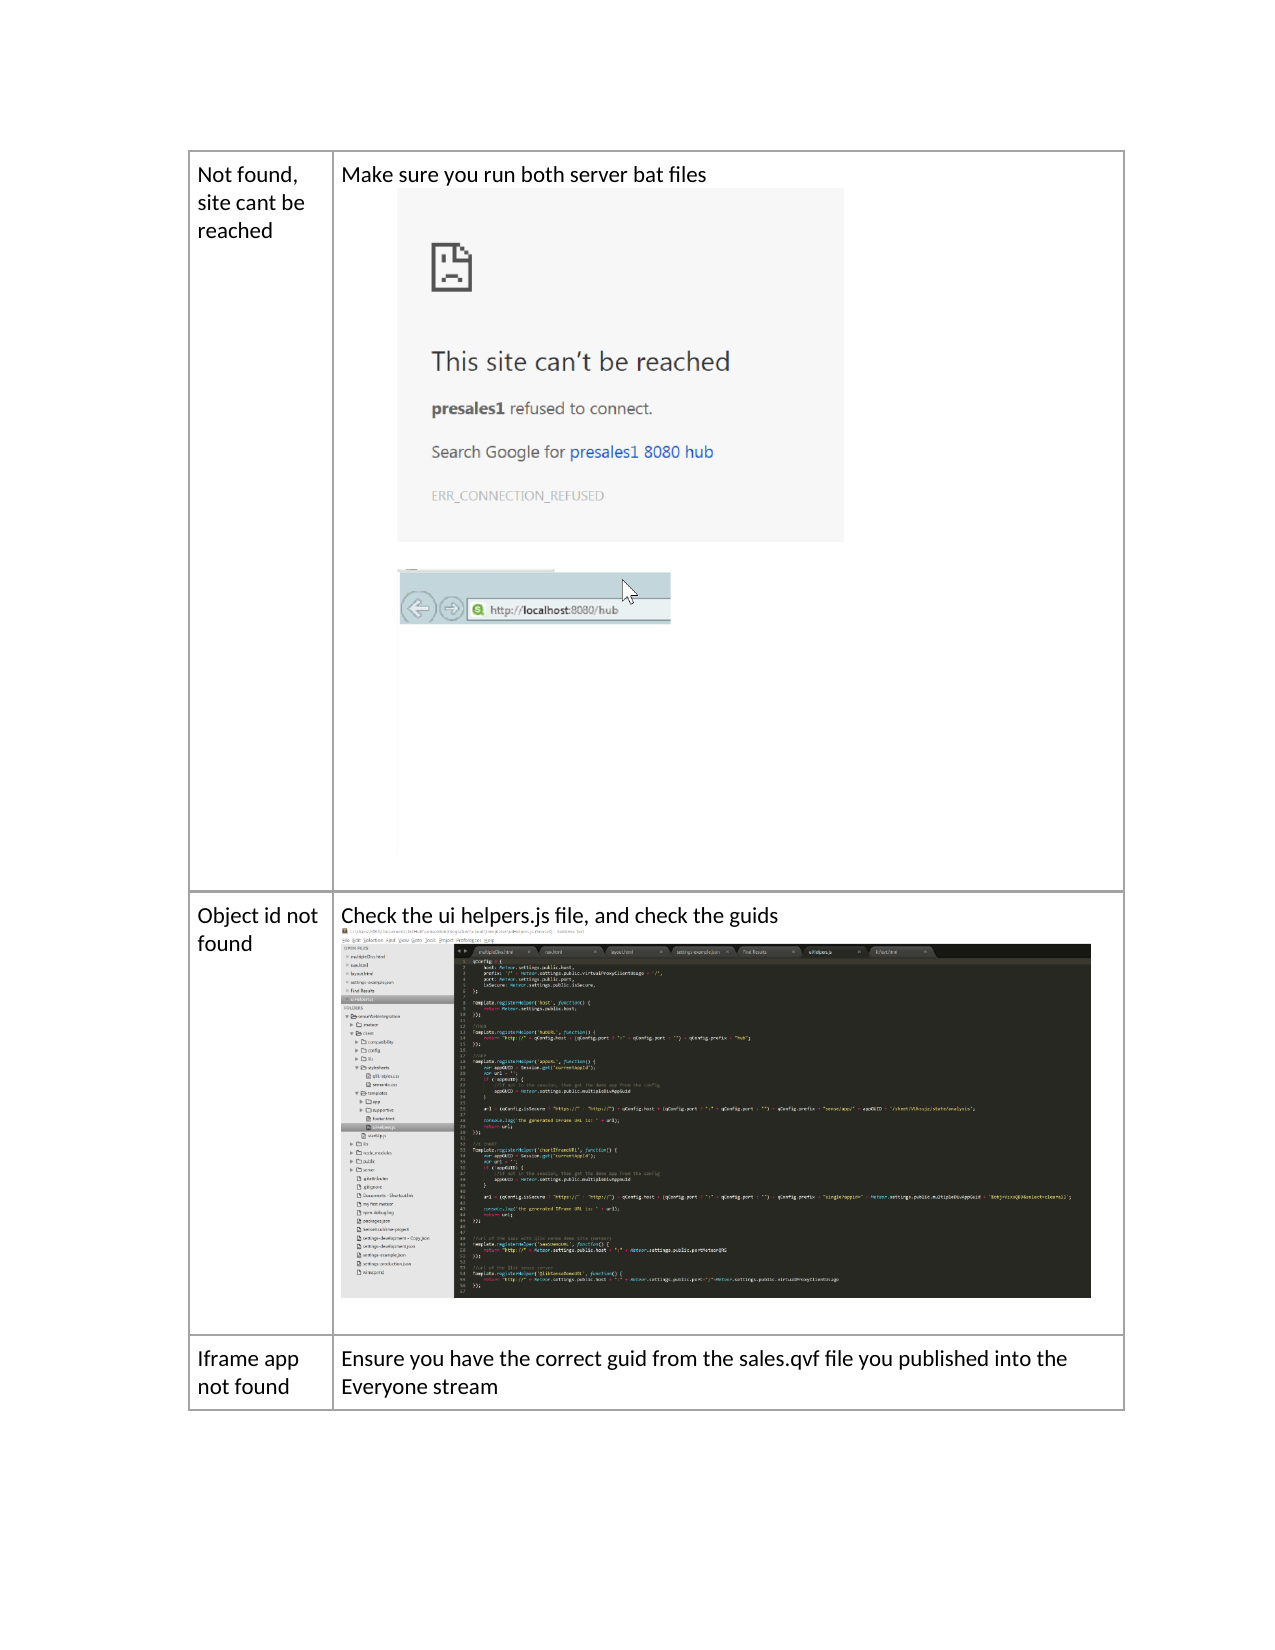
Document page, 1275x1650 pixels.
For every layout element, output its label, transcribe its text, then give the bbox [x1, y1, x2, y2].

table_cell Iframe app not found [190, 1336, 332, 1409]
table_cell Not found, site cant be reached [190, 152, 332, 890]
picture [397, 569, 671, 854]
table_cell Make sure you run both server bat files [334, 152, 1123, 890]
table_cell Object id not found [190, 893, 332, 1334]
table_cell Ensure you have the correct guid from the sales.qvf file you published into the Everyone stream [334, 1336, 1123, 1409]
picture [397, 188, 844, 542]
picture [341, 928, 1091, 1298]
table_cell Check the ui helpers.js file, and check the guids [334, 893, 1123, 1334]
